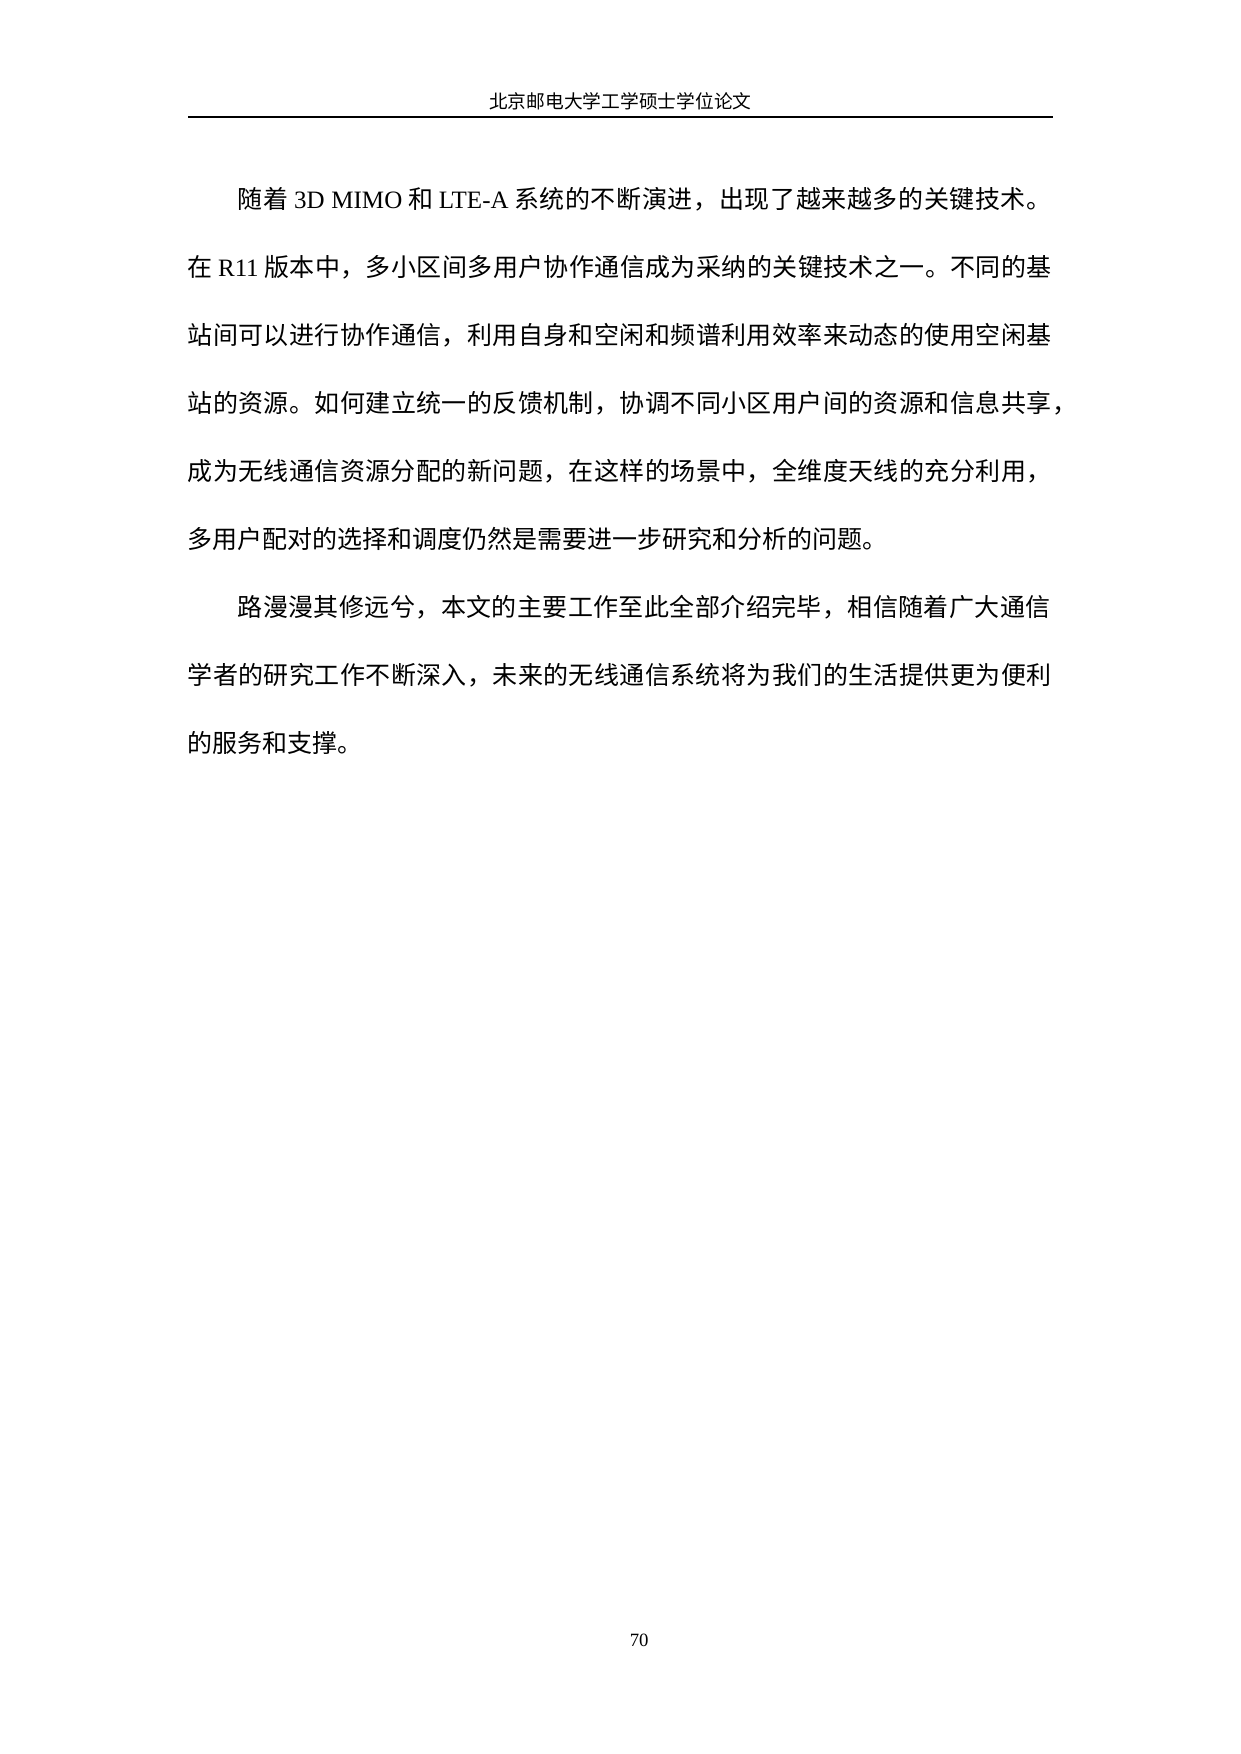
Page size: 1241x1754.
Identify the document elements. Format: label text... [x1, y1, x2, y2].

text 随着3D MIMO和LTE-A系统的不断演进，出现了越来越多的关键技术。在R11版本中，多小区间多用户协作通信成为采纳的关键技术之一。不同的基站间可以进行协作通信，利用自身和空闲和频谱利用效率来动态的使用空闲基站的资源。如何建立统一的反馈机制，协调不同小区用户间的资源和信息共享，成为无线通信资源分配的新问题，在这样的场景中，全维度天线的充分利用，多用户配对的选择和调度仍然是需要进一步研究和分析的问题。 [187, 164, 1053, 571]
text 路漫漫其修远兮，本文的主要工作至此全部介绍完毕，相信随着广大通信学者的研究工作不断深入，未来的无线通信系统将为我们的生活提供更为便利的服务和支撑。 [187, 571, 1053, 775]
